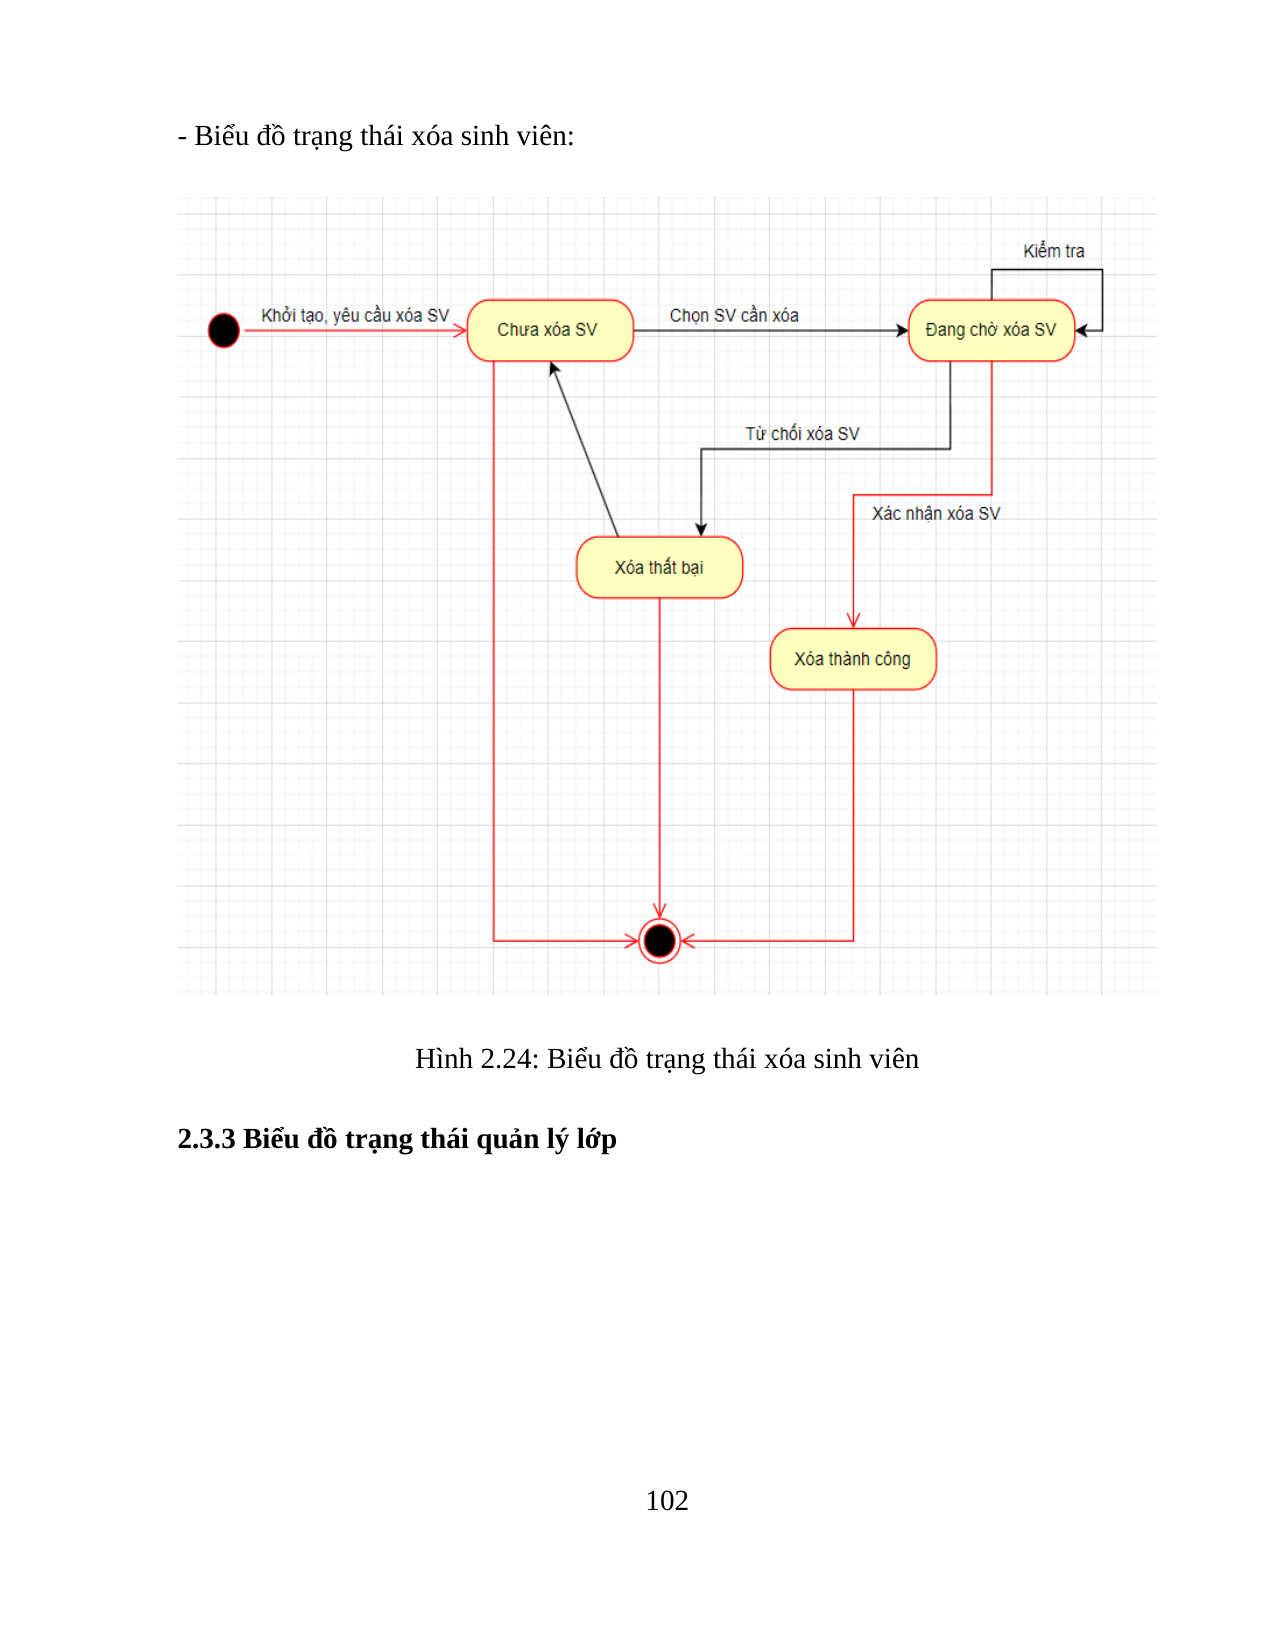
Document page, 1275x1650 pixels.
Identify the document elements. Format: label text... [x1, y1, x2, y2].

subtitle 2.3.3 Biểu đồ trạng thái quản lý lớp [177, 1121, 1157, 1154]
text Hình 2.24: Biểu đồ trạng thái xóa sinh viên [177, 1041, 1157, 1075]
picture [177, 197, 1157, 996]
text - Biểu đồ trạng thái xóa sinh viên: [177, 118, 1157, 152]
